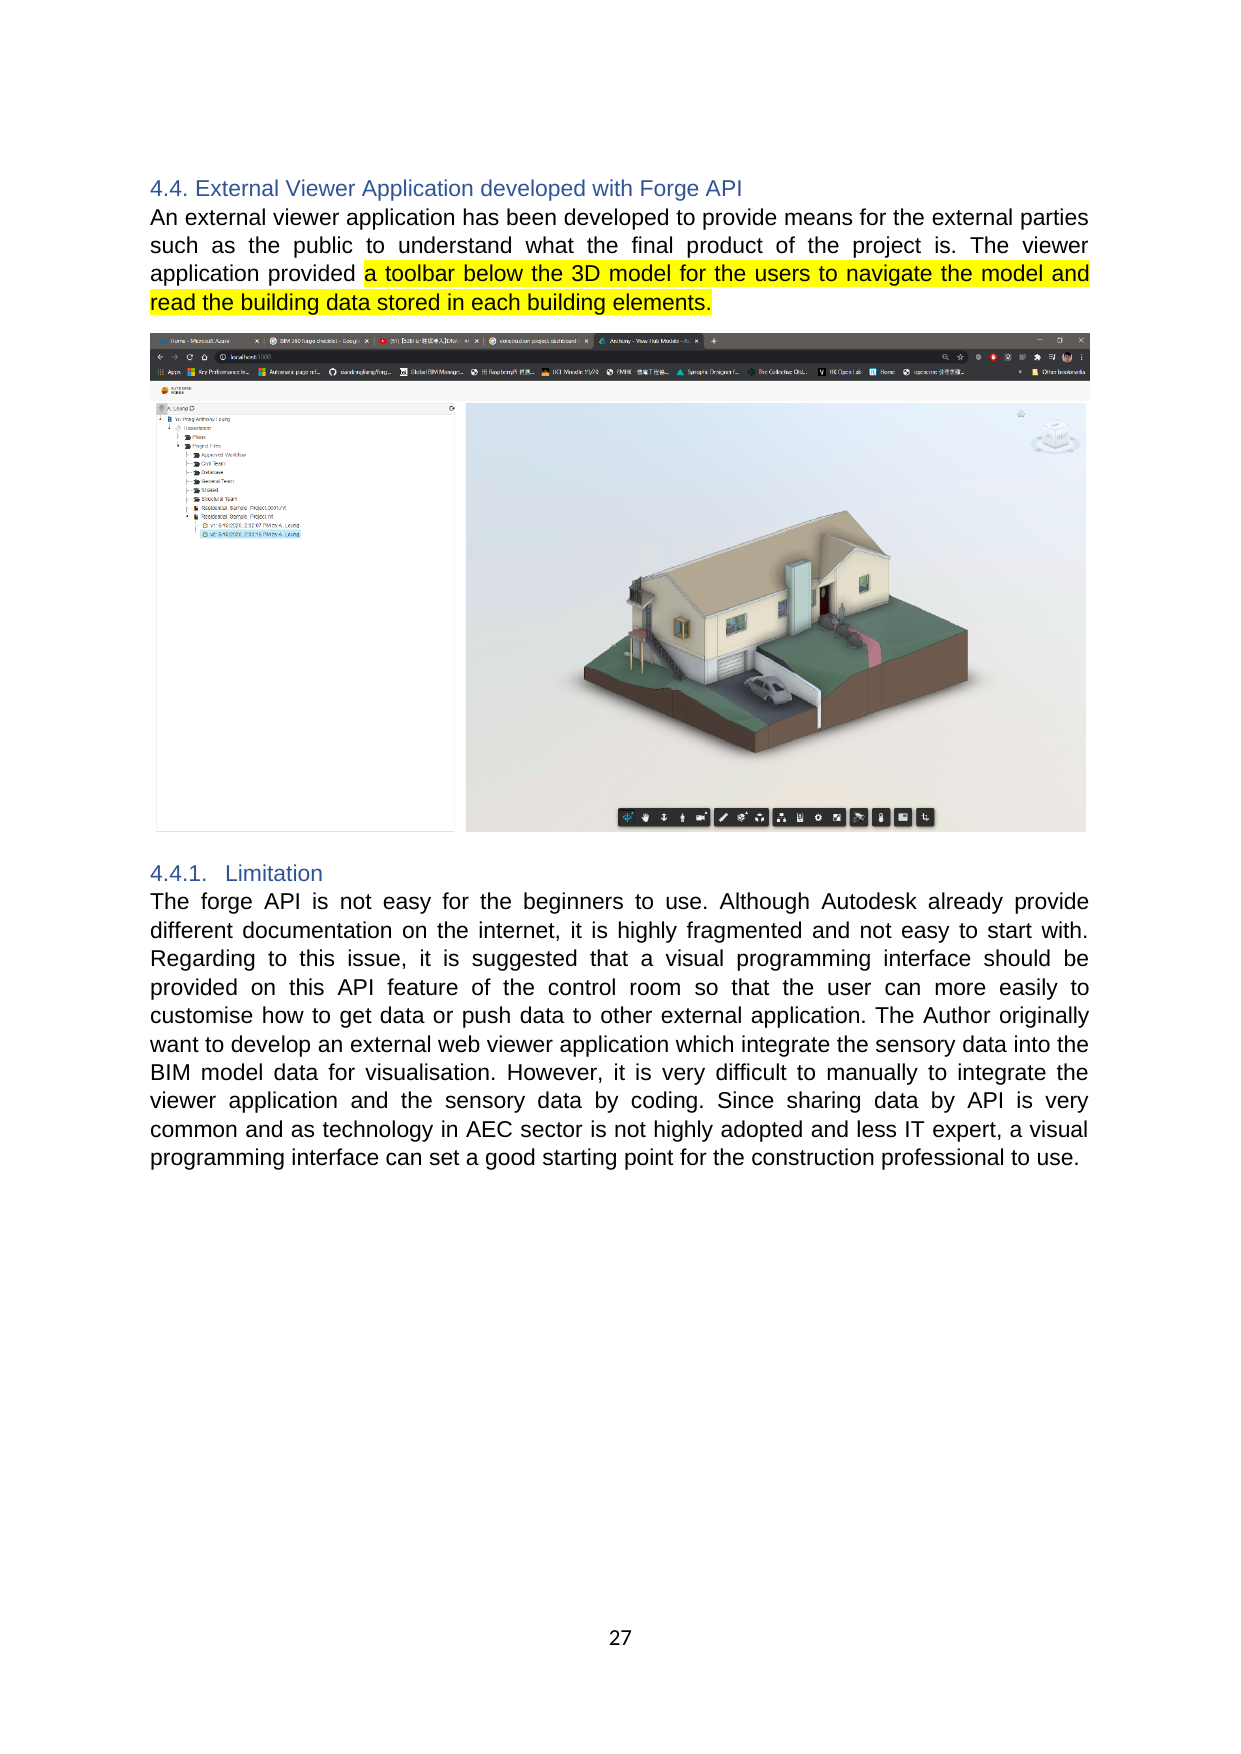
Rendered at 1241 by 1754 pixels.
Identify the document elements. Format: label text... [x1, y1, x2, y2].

subtitle External Viewer Application developed with Forge API [150, 175, 1090, 201]
text The forge API is not easy for the beginners to use. Although Autodesk already provide different documentation on the internet, it is highly fragmented and not easy to start with. Regarding to this issue, it is suggested that a visual programming interface should be provided on this API feature of the control room so that the user can more easily to customise how to get data or push data to other external application. The Author originally want to develop an external web viewer application which integrate the sensory data into the BIM model data for visualisation. However, it is very difficult to manually to integrate the viewer application and the sensory data by coding. Since sharing data by API is very common and as technology in AEC sector is not highly adopted and less IT expert, a visual programming interface can set a good starting point for the construction professional to use. [150, 888, 1090, 1171]
text An external viewer application has been developed to provide means for the external parties such as the public to understand what the final product of the project is. The viewer application provided a toolbar below the 3D model for the users to navigate the model and read the building data stored in each building elements. [150, 203, 1090, 315]
picture [150, 333, 1090, 833]
subtitle Limitation [150, 860, 1090, 886]
